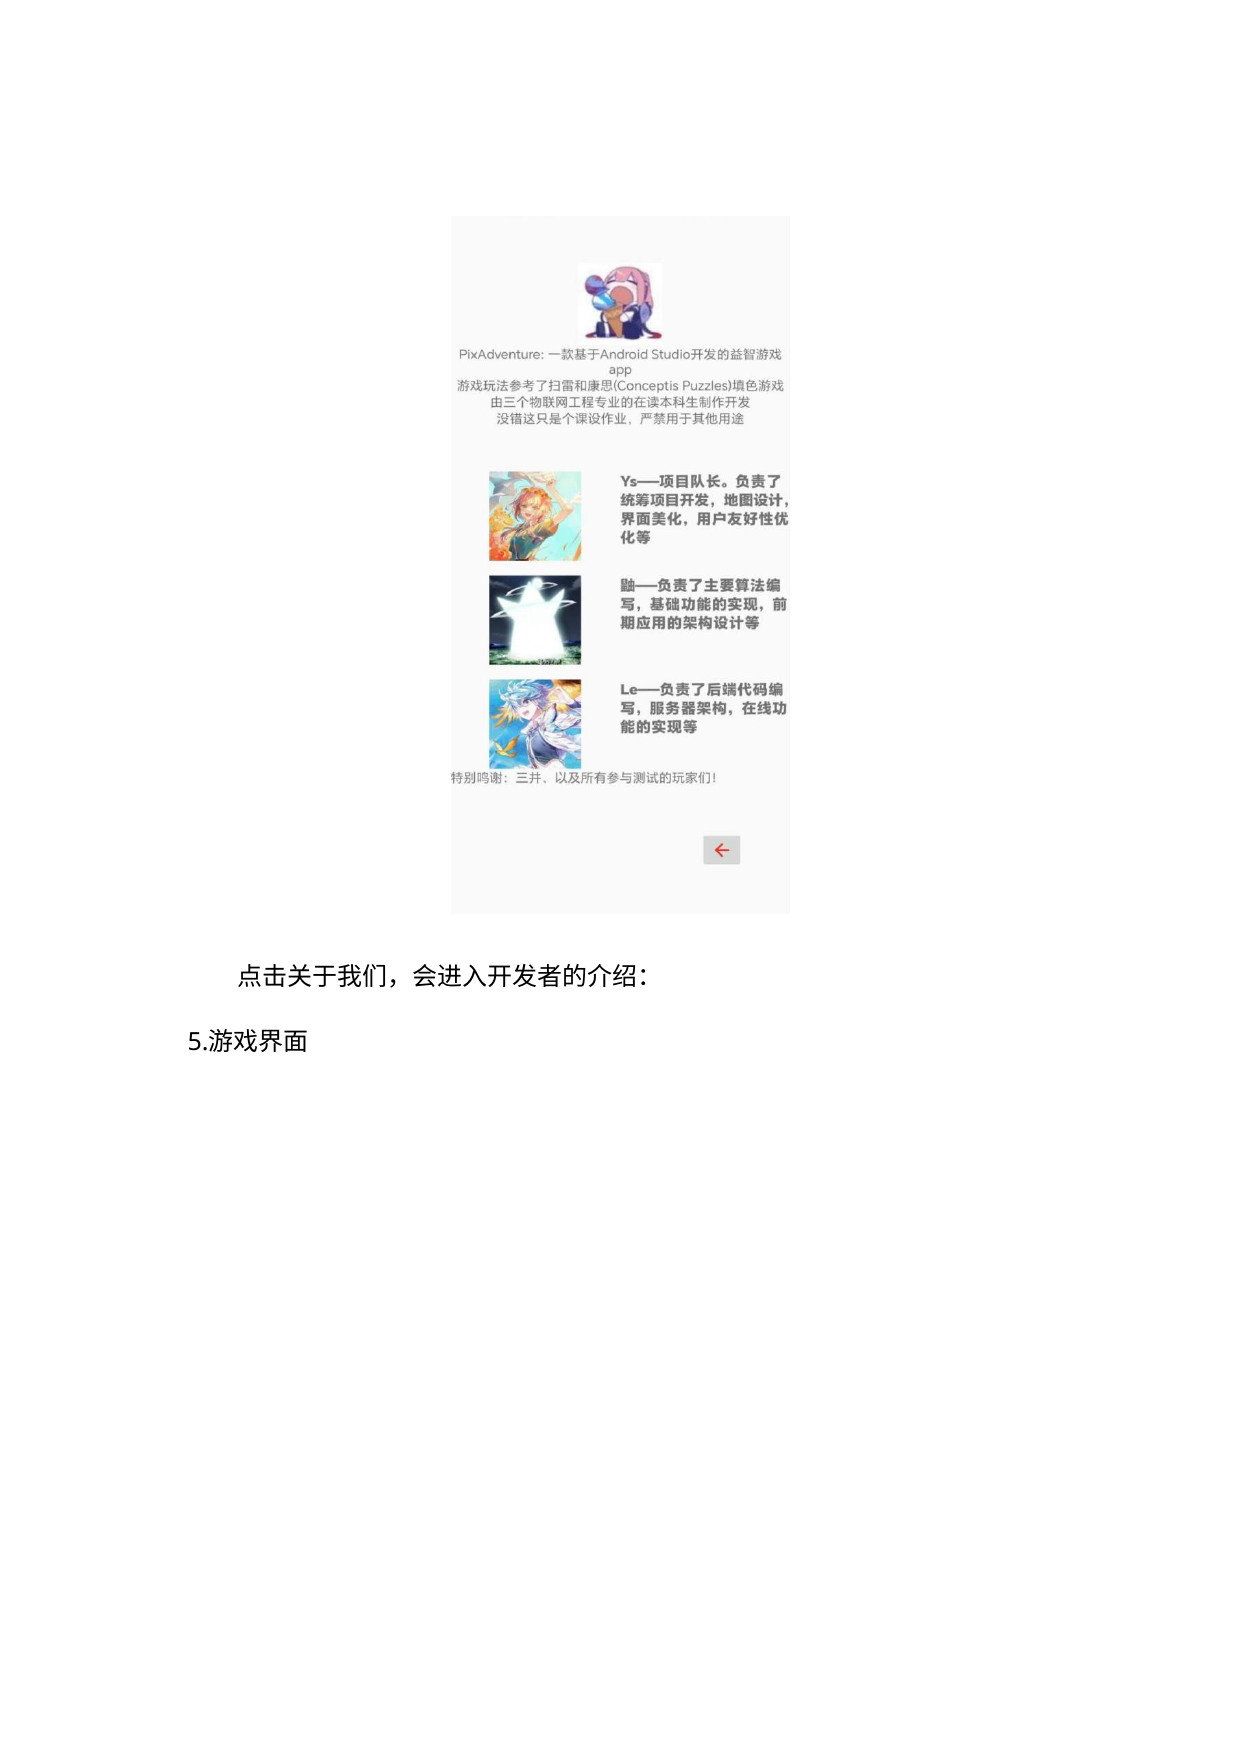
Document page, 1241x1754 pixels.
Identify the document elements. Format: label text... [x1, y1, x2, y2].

picture [451, 216, 790, 914]
text 5.游戏界面 [187, 1007, 1053, 1072]
